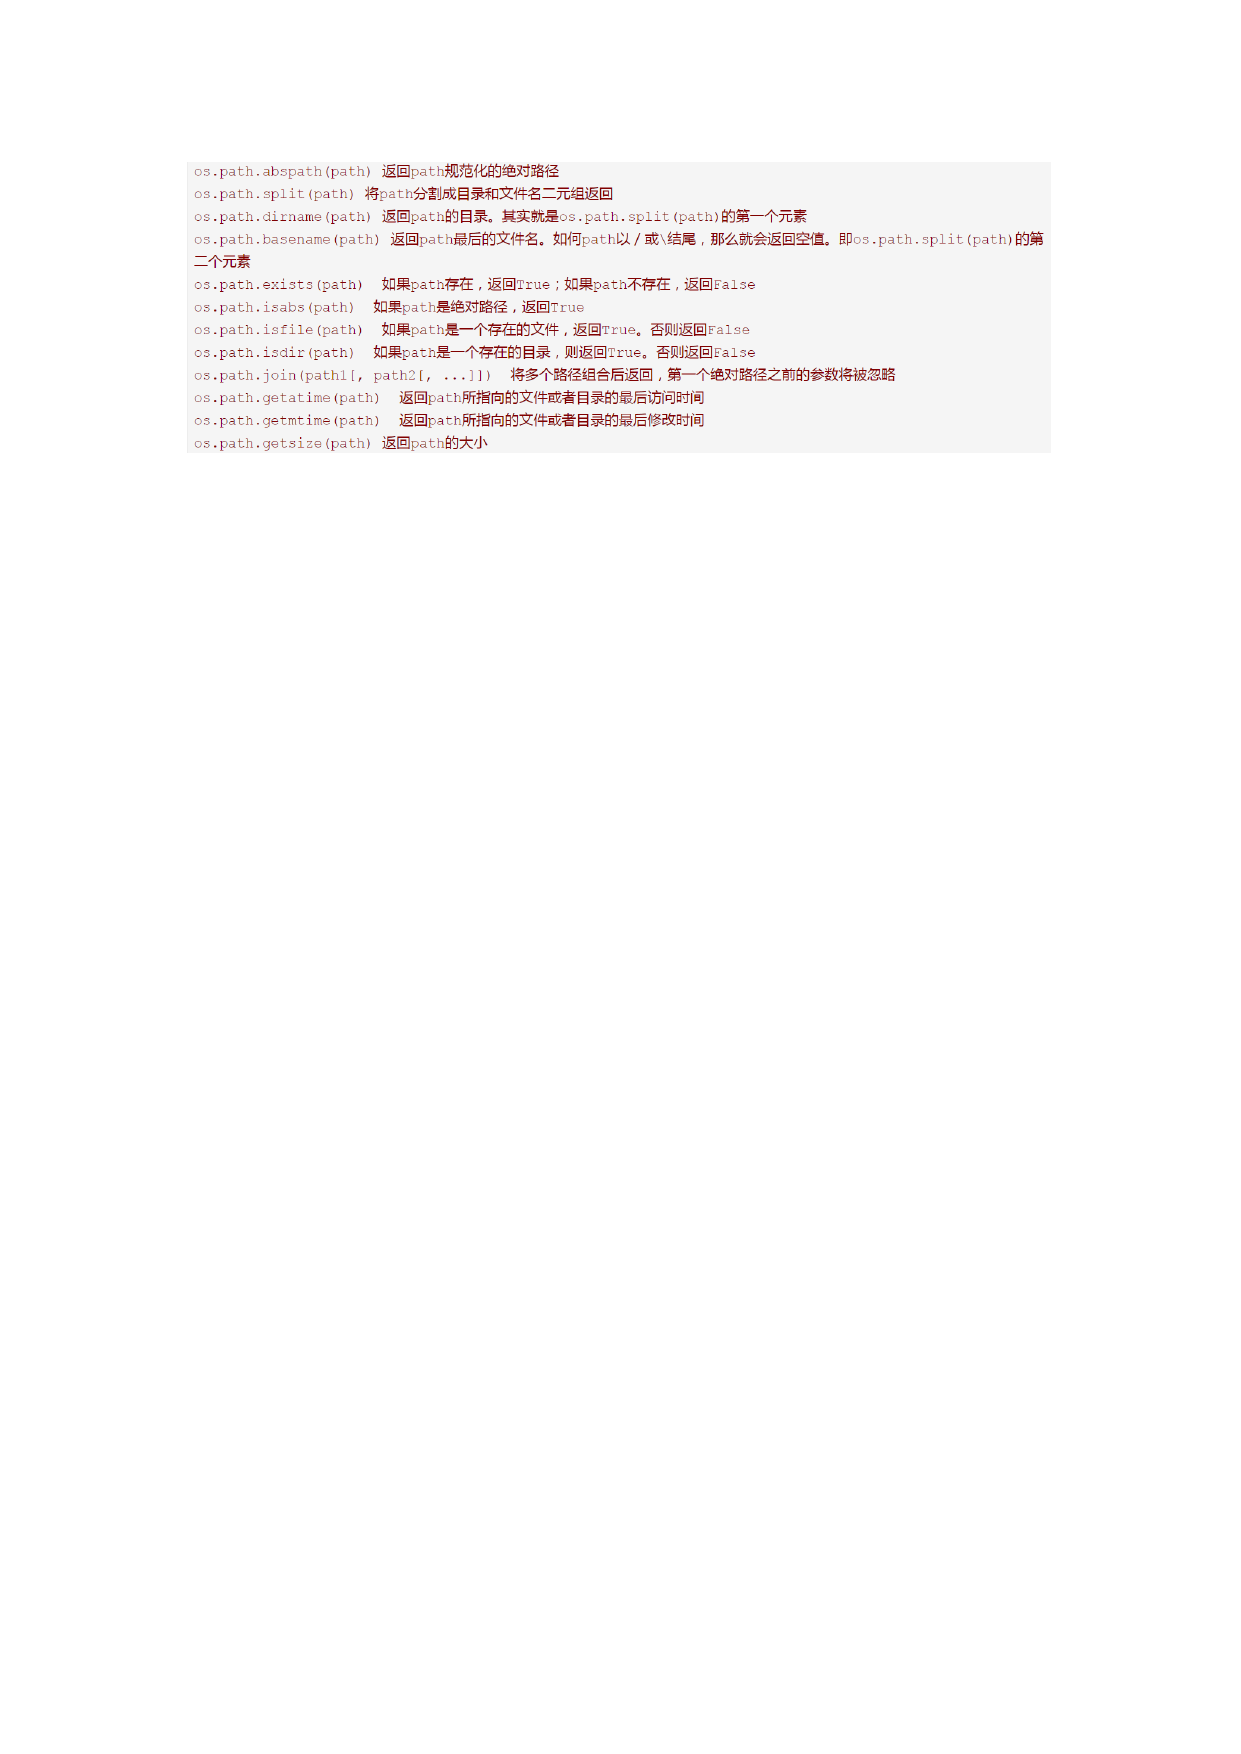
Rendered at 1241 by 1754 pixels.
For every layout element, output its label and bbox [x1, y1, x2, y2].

picture [187, 162, 1051, 453]
